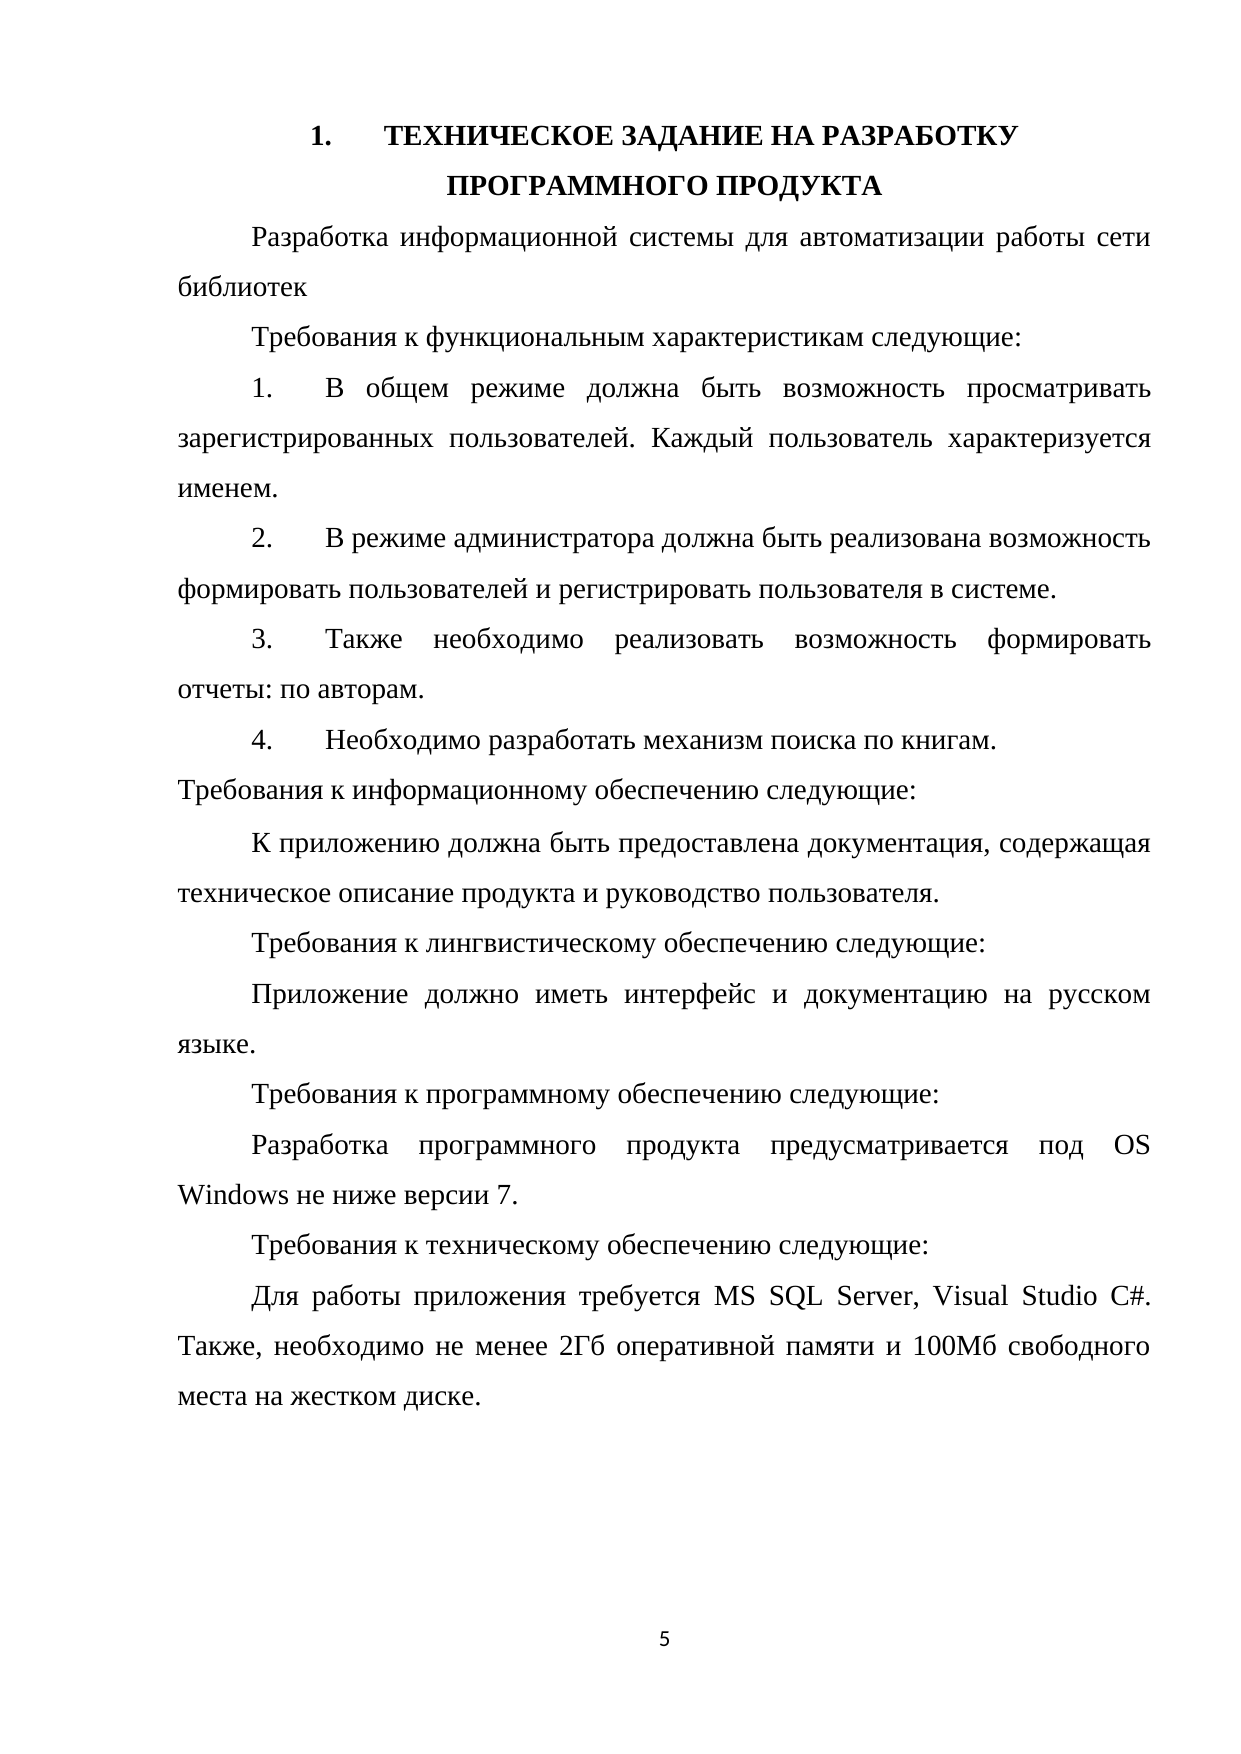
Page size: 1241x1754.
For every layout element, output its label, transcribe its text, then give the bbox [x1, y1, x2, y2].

list В общем режиме должна быть возможность просматривать зарегистрированных пользователей. Каждый пользователь характеризуется именем. [177, 370, 1152, 504]
text Разработка программного продукта предусматривается под OS Windows не ниже версии 7. [177, 1127, 1152, 1211]
text Требования к функциональным характеристикам следующие: [177, 319, 1152, 353]
text К приложению должна быть предоставлена документация, содержащая техническое описание продукта и руководство пользователя. [177, 825, 1152, 909]
list Необходимо разработать механизм поиска по книгам. [177, 722, 1152, 755]
text Требования к программному обеспечению следующие: [177, 1077, 1152, 1110]
text Требования к информационному обеспечению следующие: [177, 772, 1152, 806]
text Разработка информационной системы для автоматизации работы сети библиотек [177, 219, 1152, 303]
text Для работы приложения требуется MS SQL Server, Visual Studio С#. Также, необходимо не менее 2Гб оперативной памяти и 100Мб свободного места на жестком диске. [177, 1278, 1152, 1412]
text Требования к лингвистическому обеспечению следующие: [177, 926, 1152, 959]
text Требования к техническому обеспечению следующие: [177, 1227, 1152, 1261]
text Приложение должно иметь интерфейс и документацию на русском языке. [177, 976, 1152, 1060]
list В режиме администратора должна быть реализована возможность формировать пользователей и регистрировать пользователя в системе. [177, 521, 1152, 604]
list Также необходимо реализовать возможность формировать отчеты: по авторам. [177, 621, 1152, 705]
subtitle ТЕХНИЧЕСКОЕ ЗАДАНИЕ НА РАЗРАБОТКУ ПРОГРАММНОГО ПРОДУКТА [177, 118, 1152, 202]
